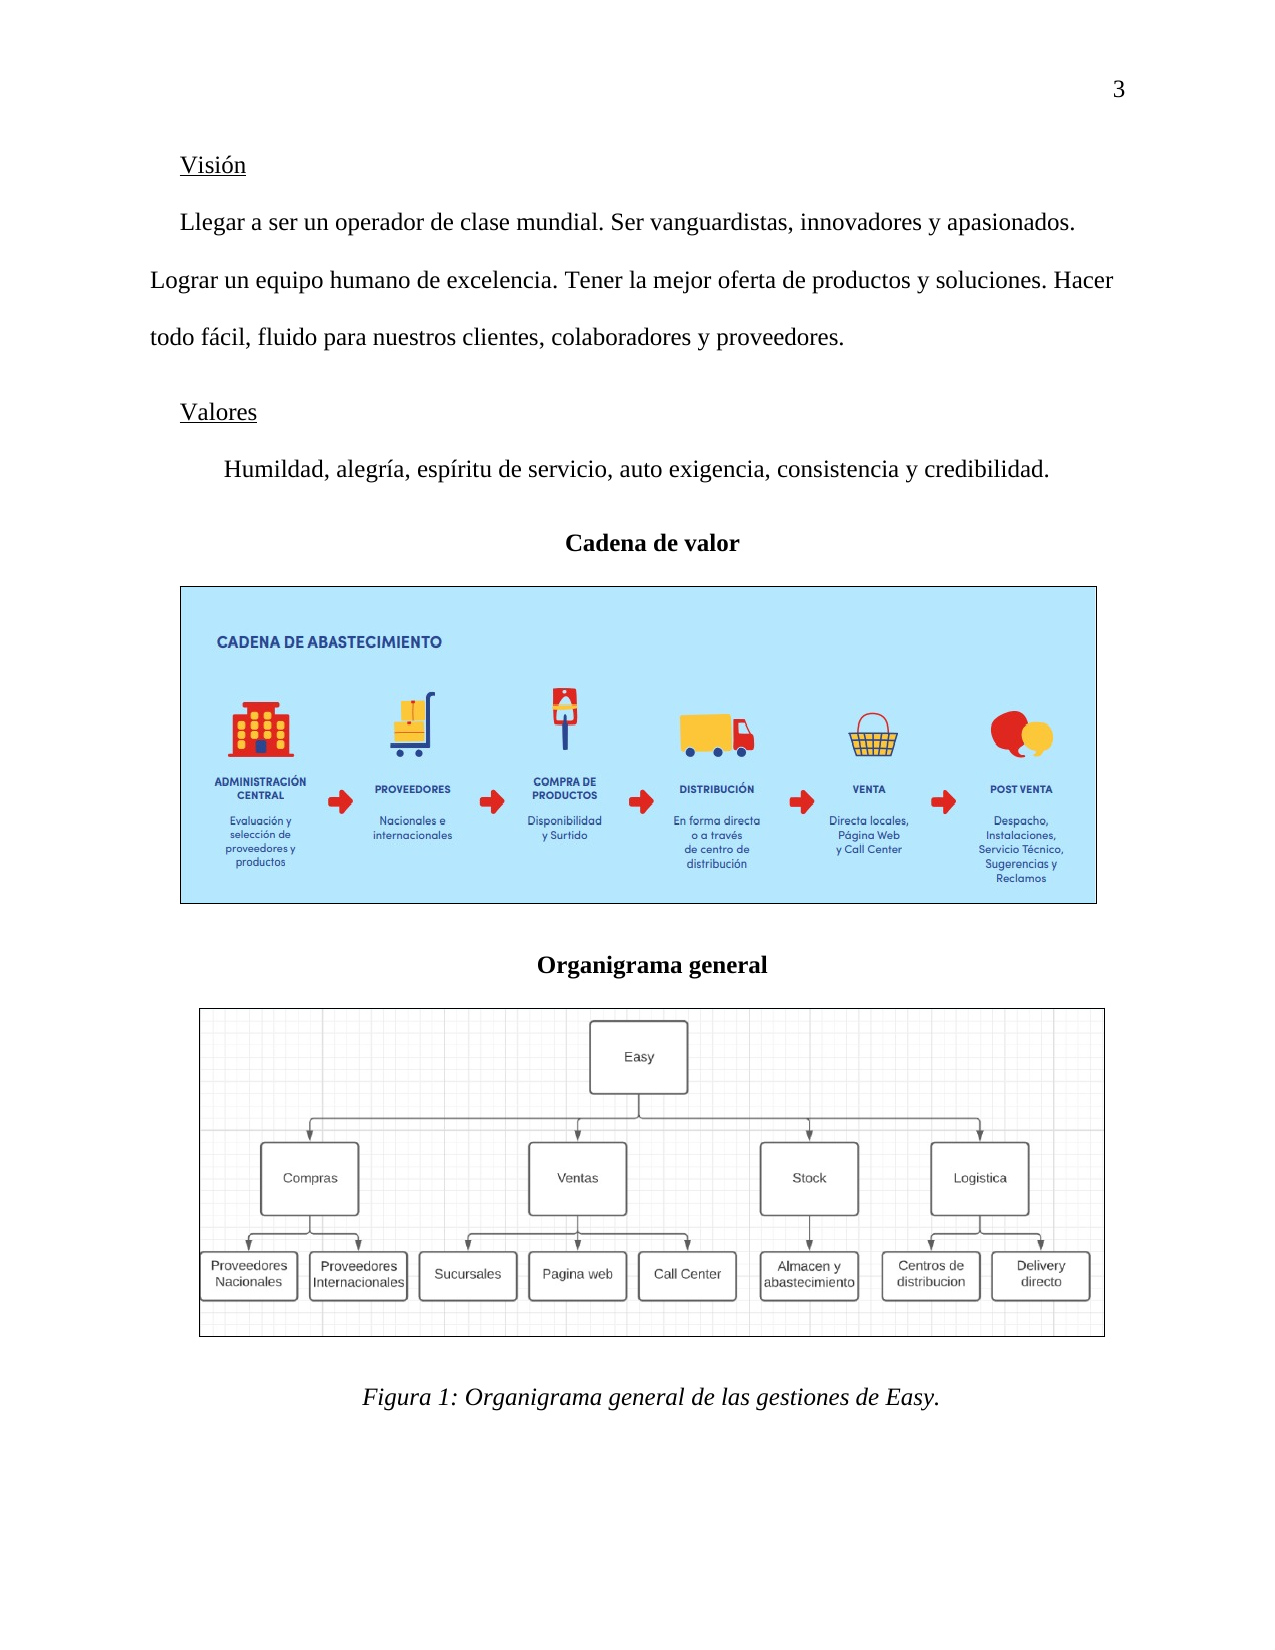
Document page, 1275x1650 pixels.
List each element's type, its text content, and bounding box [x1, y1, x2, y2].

text Figura 1: Organigrama general de las gestiones de Easy. [150, 1382, 1125, 1411]
subtitle Organigrama general [150, 950, 1125, 979]
picture [181, 587, 1096, 903]
text Llegar a ser un operador de clase mundial. Ser vanguardistas, innovadores y apasionados. Lograr un equipo humano de excelencia. Tener la mejor oferta de productos y soluciones. Hacer todo fácil, fluido para nuestros clientes, colaboradores y proveedores. [150, 207, 1125, 351]
text Humildad, alegría, espíritu de servicio, auto exigencia, consistencia y credibilidad. [150, 454, 1125, 483]
subtitle Cadena de valor [150, 528, 1125, 557]
subtitle Visión [150, 150, 1125, 179]
picture [200, 1009, 1104, 1336]
subtitle Valores [150, 397, 1125, 425]
